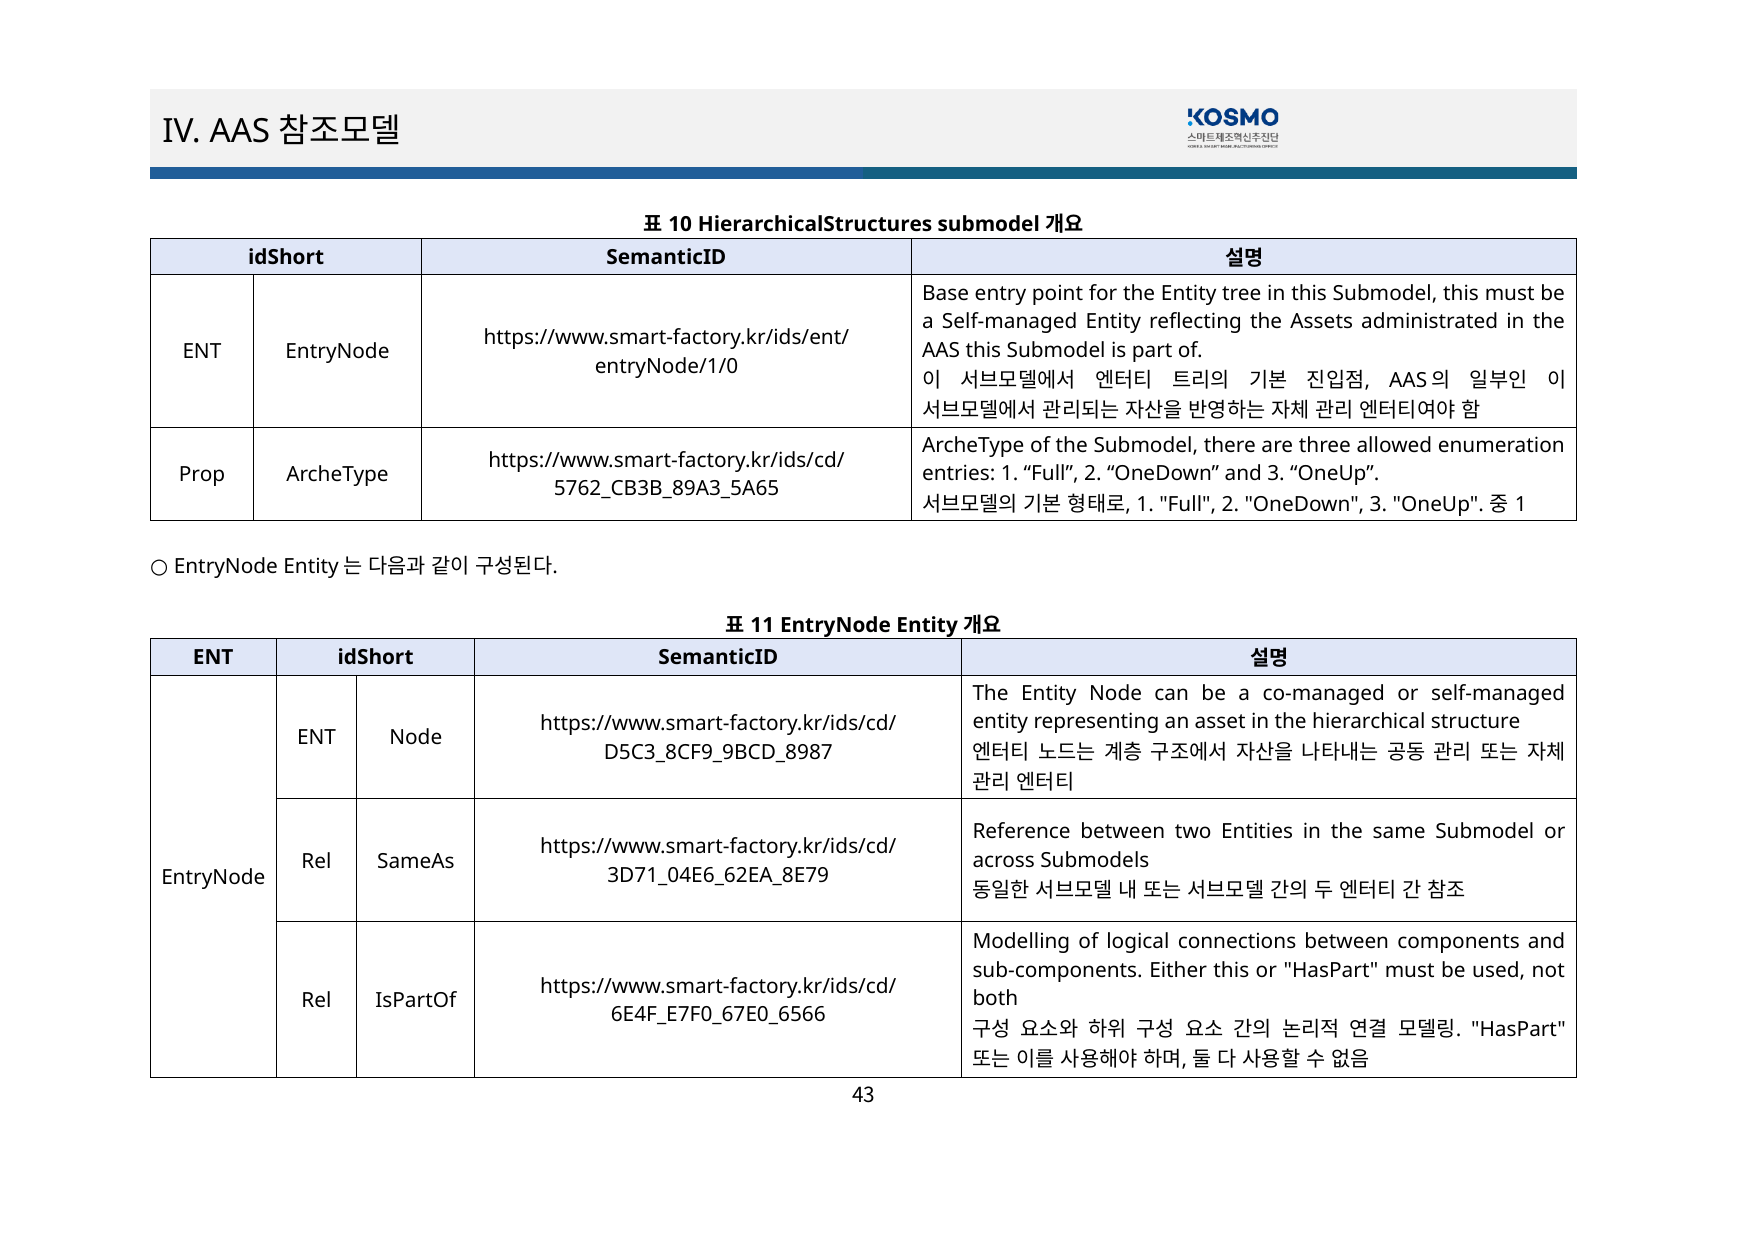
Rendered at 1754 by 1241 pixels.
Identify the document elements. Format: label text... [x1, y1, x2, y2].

table_cell SameAs [357, 799, 474, 921]
table_cell ENT [151, 275, 253, 427]
table_cell ArcheType of the Submodel, there are three allowed enumeration entries: 1. “Full”, 2. “OneDown” and 3. “OneUp”. 서브모델의 기본 형태로, 1. "Full", 2. "OneDown", 3. "OneUp". 중 1 [912, 428, 1576, 520]
table_cell https://www.smart-factory.kr/ids/ent/entryNode/1/0 [422, 275, 911, 427]
text ○ EntryNode Entity는 다음과 같이 구성된다. [150, 549, 1577, 579]
table_cell ArcheType [254, 428, 421, 520]
table_cell Reference between two Entities in the same Submodel or across Submodels 동일한 서브모델 내 또는 서브모델 간의 두 엔터티 간 참조 [962, 799, 1576, 921]
table_cell The Entity Node can be a co-managed or self-managed entity representing an asset in the hierarchical structure 엔터티 노드는 계층 구조에서 자산을 나타내는 공동 관리 또는 자체 관리 엔터티 [962, 676, 1576, 798]
text 표 EntryNode Entity 개요 [150, 608, 1577, 638]
table_header ENT [151, 639, 276, 675]
table_cell https://www.smart-factory.kr/ids/cd/3D71_04E6_62EA_8E79 [475, 799, 961, 921]
table_cell Rel [277, 922, 356, 1077]
picture [1187, 108, 1279, 148]
table_header SemanticID [475, 639, 961, 675]
table_cell Base entry point for the Entity tree in this Submodel, this must be a Self-managed Entity reflecting the Assets administrated in the AAS this Submodel is part of. 이 서브모델에서 엔터티 트리의 기본 진입점, AAS의 일부인 이 서브모델에서 관리되는 자산을 반영하는 자체 관리 엔터티여야 함 [912, 275, 1576, 427]
table_header SemanticID [422, 239, 911, 274]
table_cell Prop [151, 428, 253, 520]
table_header 설명 [912, 239, 1576, 274]
table_cell https://www.smart-factory.kr/ids/cd/6E4F_E7F0_67E0_6566 [475, 922, 961, 1077]
table_cell Rel [277, 799, 356, 921]
table_cell Node [357, 676, 474, 798]
table_cell EntryNode [254, 275, 421, 427]
table_header idShort [277, 639, 474, 675]
table_cell ENT [277, 676, 356, 798]
table_cell https://www.smart-factory.kr/ids/cd/5762_CB3B_89A3_5A65 [422, 428, 911, 520]
table_cell IsPartOf [357, 922, 474, 1077]
table_cell https://www.smart-factory.kr/ids/cd/D5C3_8CF9_9BCD_8987 [475, 676, 961, 798]
text 표 HierarchicalStructures submodel 개요 [150, 207, 1577, 238]
table_header idShort [151, 239, 421, 274]
table_cell EntryNode [151, 676, 276, 1077]
table_cell Modelling of logical connections between components and sub-components. Either this or "HasPart" must be used, not both 구성 요소와 하위 구성 요소 간의 논리적 연결 모델링. "HasPart" 또는 이를 사용해야 하며, 둘 다 사용할 수 없음 [962, 922, 1576, 1077]
table_header 설명 [962, 639, 1576, 675]
